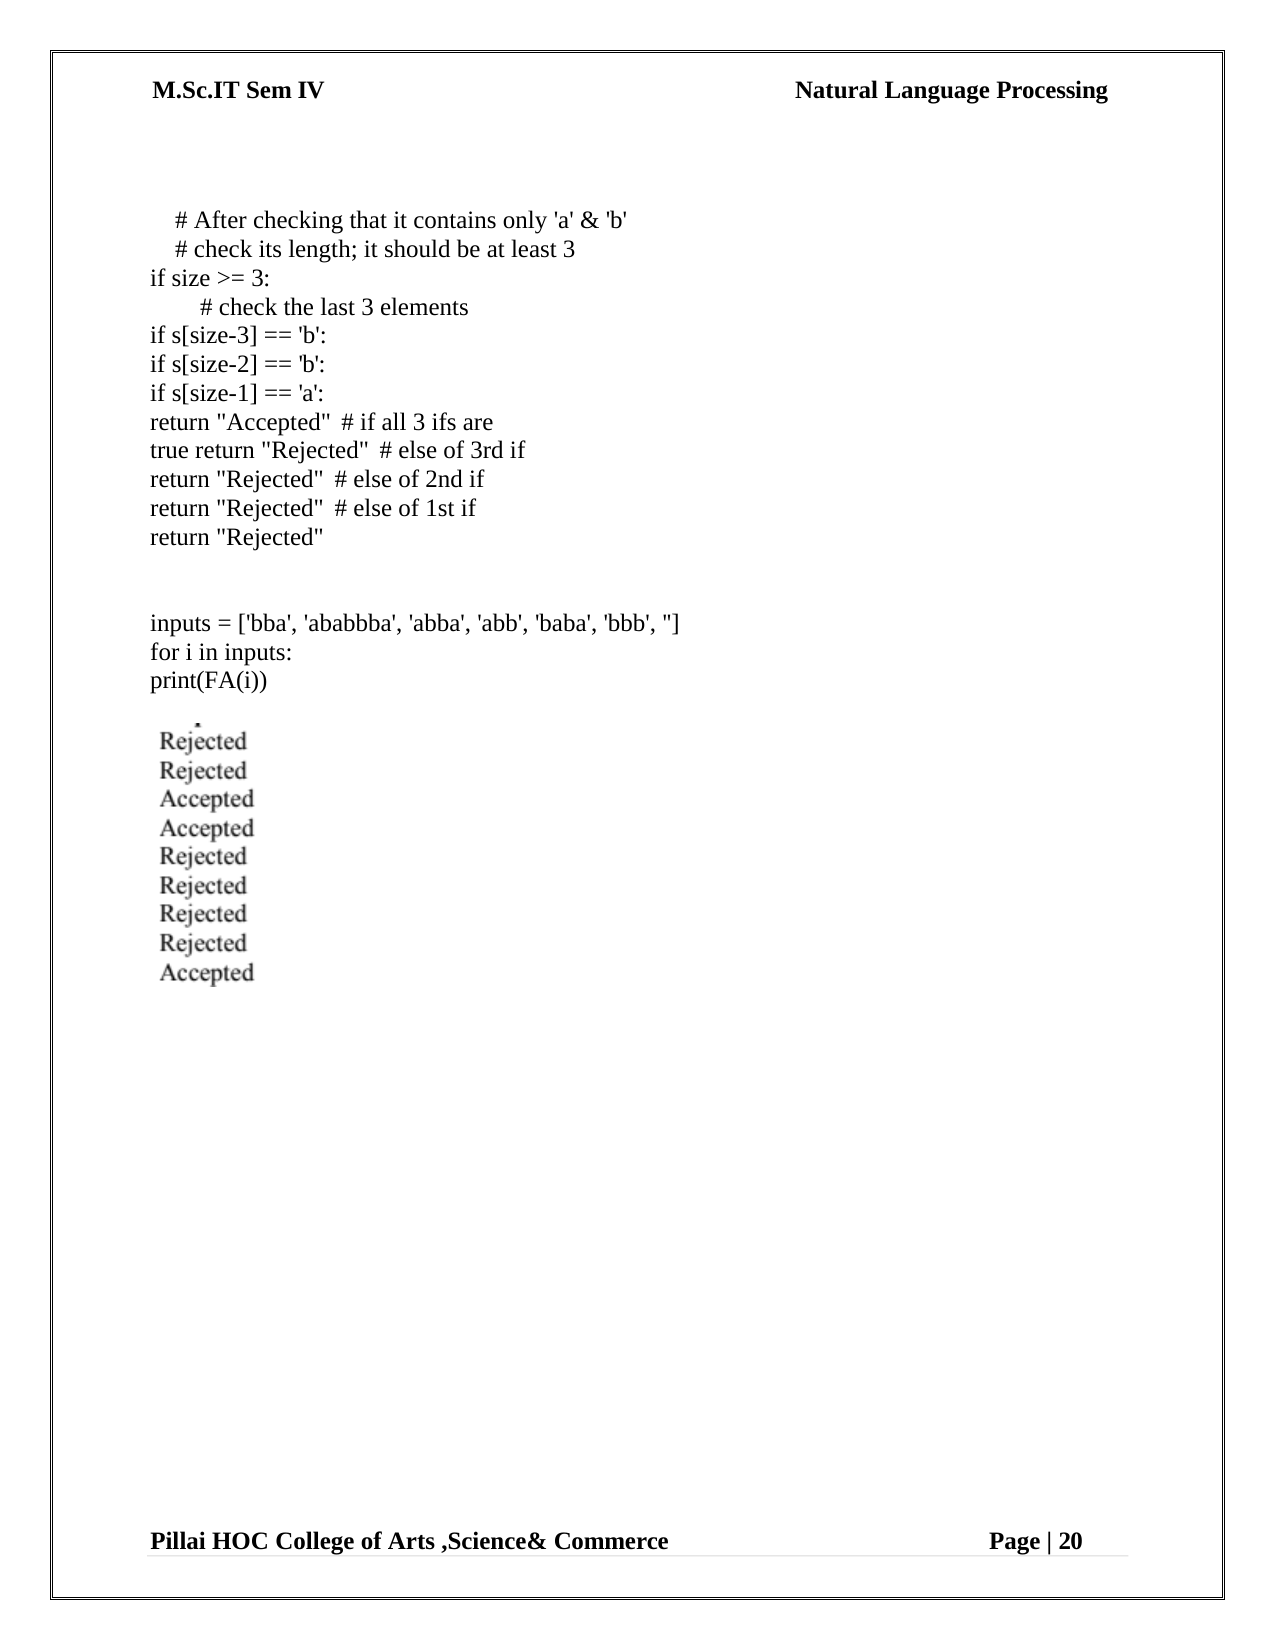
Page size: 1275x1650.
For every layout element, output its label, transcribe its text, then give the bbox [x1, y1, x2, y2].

text # After checking that it contains only 'a' & 'b' # check its length; it should be at least 3 [175, 205, 633, 263]
text # check the last 3 elements if s[size-3] == 'b': [150, 292, 478, 349]
text return "Accepted" # if all 3 ifs are true return "Rejected" # else of 3rd if return "Rejected" # else of 2nd if return "Rejected" # else of 1st if return "Rejected" [150, 407, 538, 550]
text if s[size-1] == 'a': [150, 378, 1139, 407]
text inputs = ['bba', 'ababbba', 'abba', 'abb', 'baba', 'bbb', ''] for i in inputs: [150, 608, 702, 666]
picture [159, 723, 256, 987]
text if s[size-2] == 'b': [150, 349, 1139, 378]
text print(FA(i)) [150, 666, 1139, 694]
text if size >= 3: [150, 263, 1139, 292]
